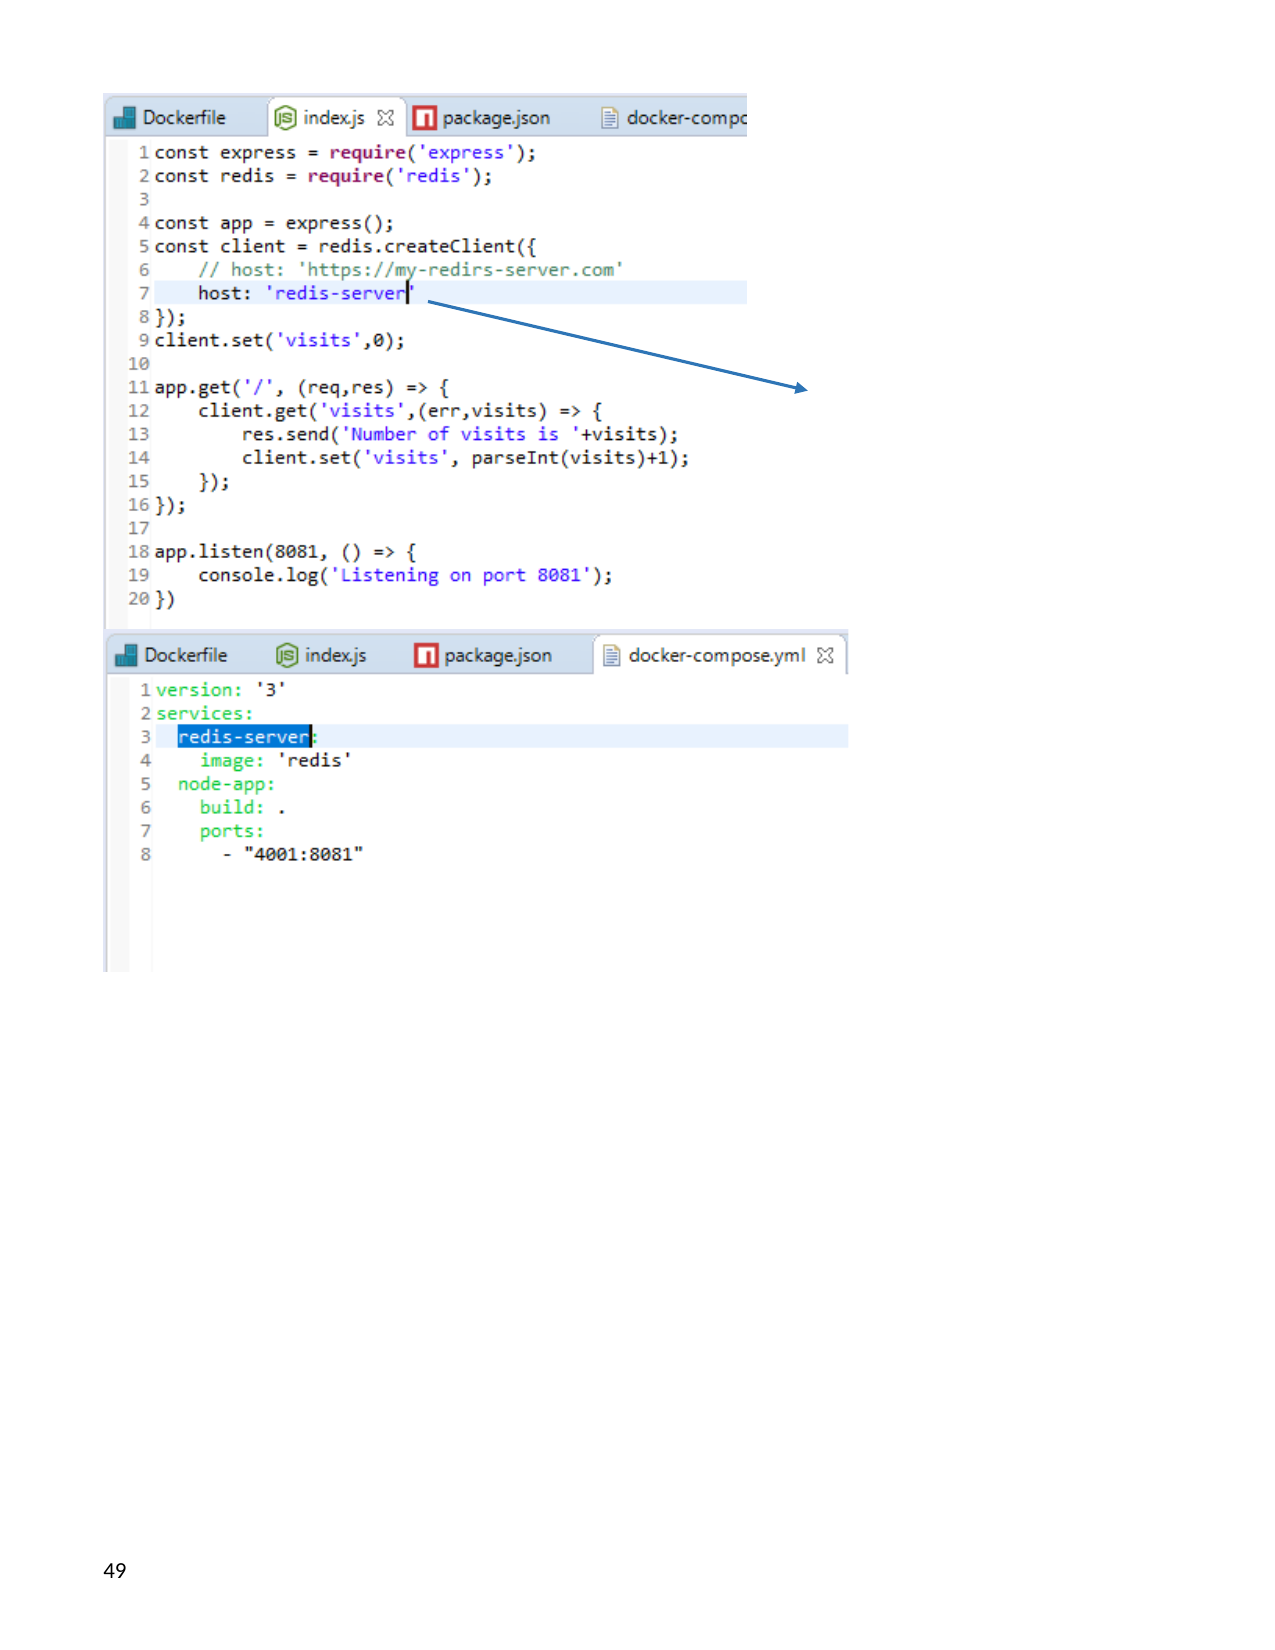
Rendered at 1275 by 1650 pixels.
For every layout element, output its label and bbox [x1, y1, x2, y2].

picture [103, 93, 849, 972]
